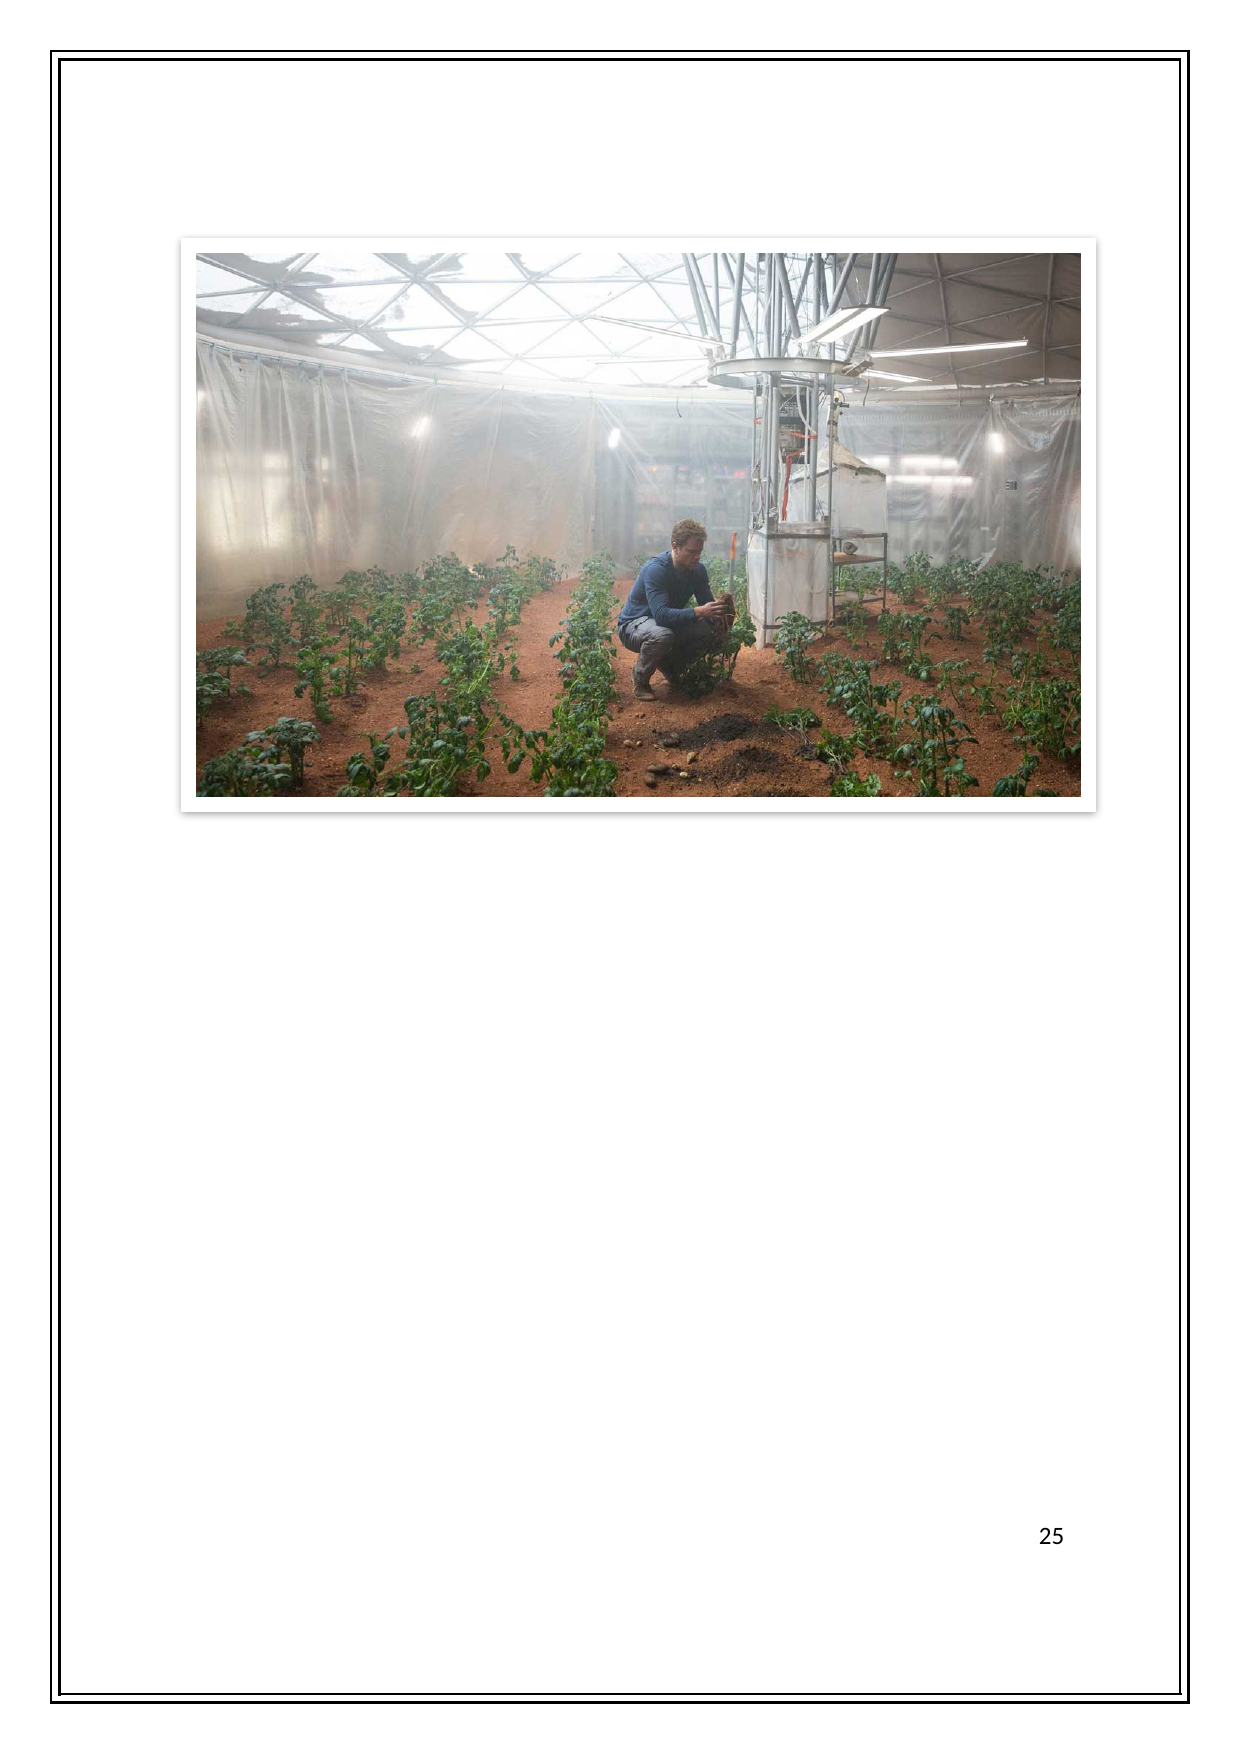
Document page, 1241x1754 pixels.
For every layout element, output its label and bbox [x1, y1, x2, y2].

picture [196, 253, 1081, 797]
